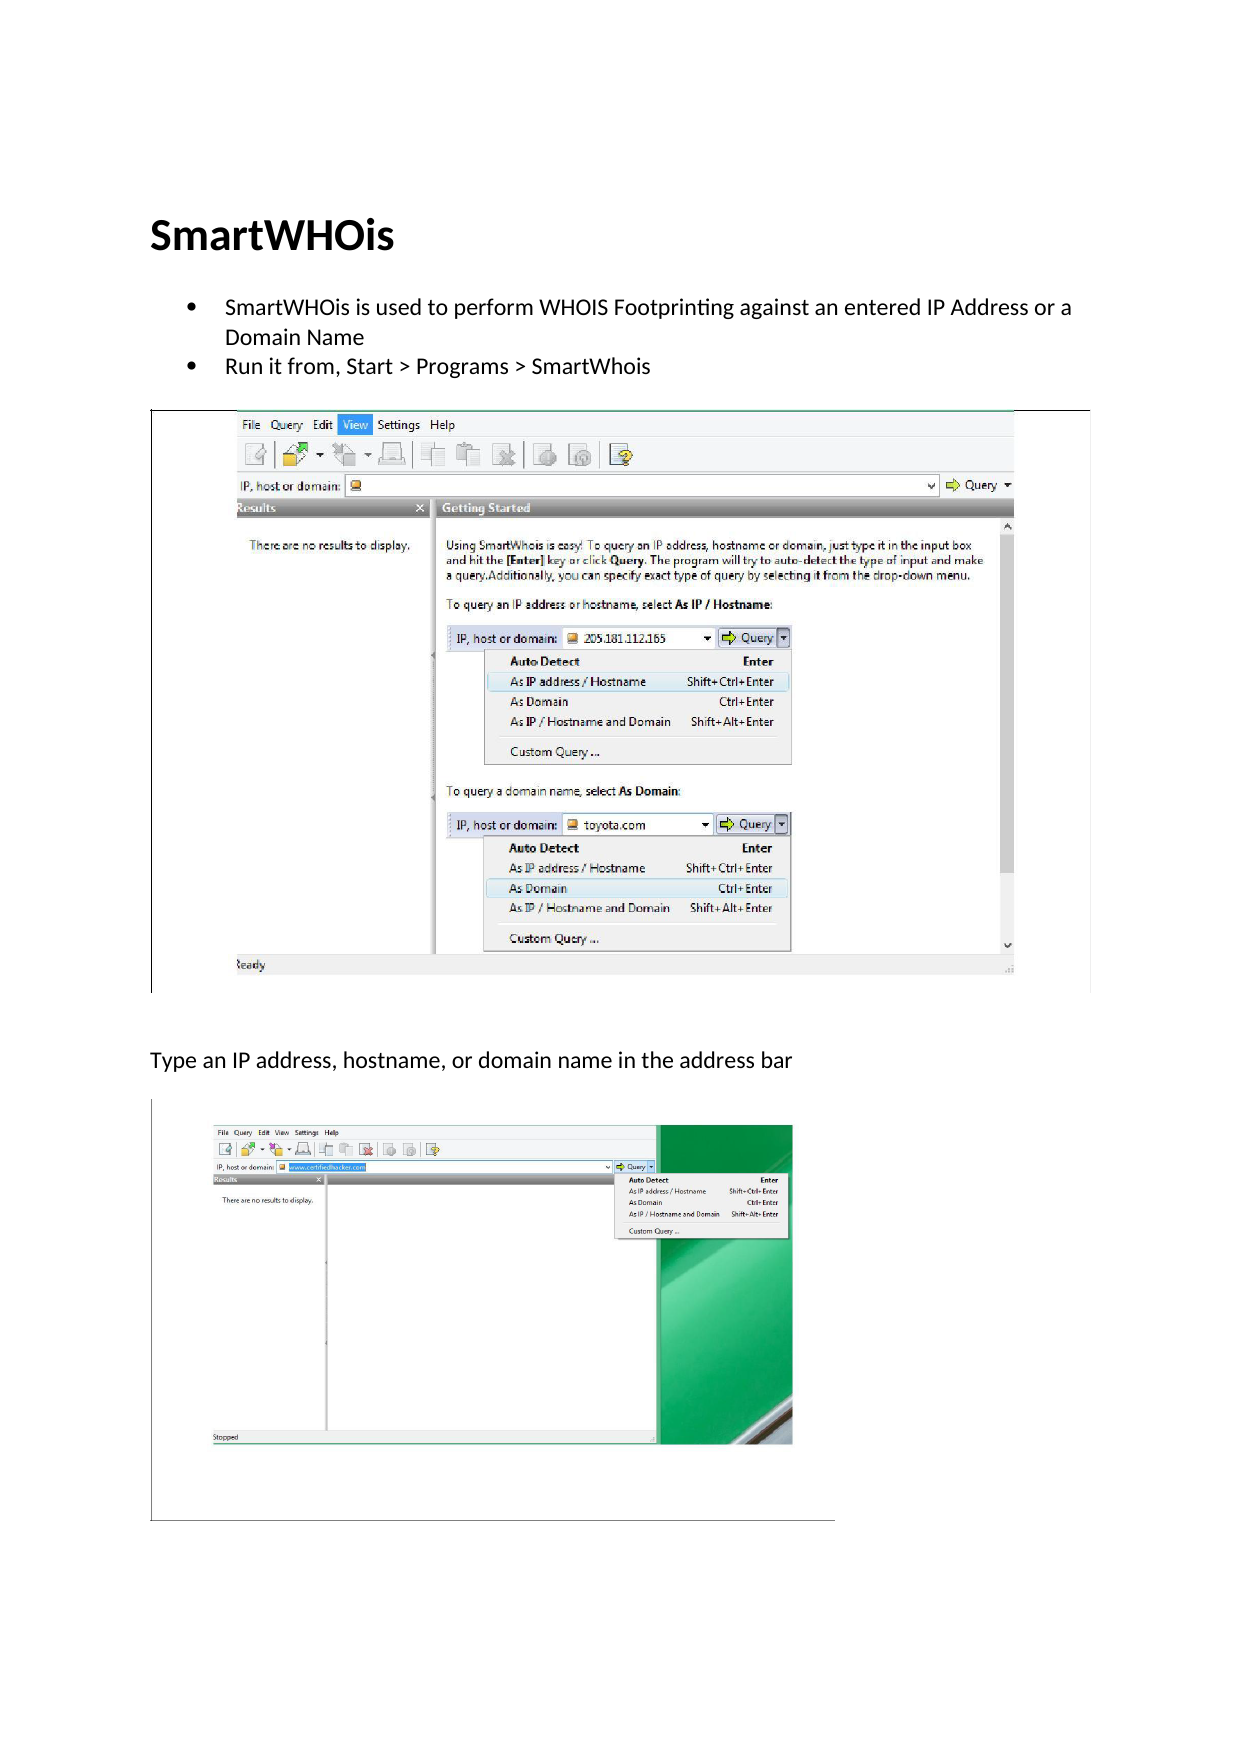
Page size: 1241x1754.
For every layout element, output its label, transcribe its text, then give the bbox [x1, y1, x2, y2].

text SmartWHOis [150, 206, 1090, 262]
list Run it from, Start > Programs > SmartWhois [187, 351, 1090, 380]
list SmartWHOis is used to perform WHOIS Footprinting against an entered IP Address or a Domain Name [187, 292, 1090, 351]
text Type an IP address, hostname, or domain name in the address bar [150, 1045, 1090, 1074]
